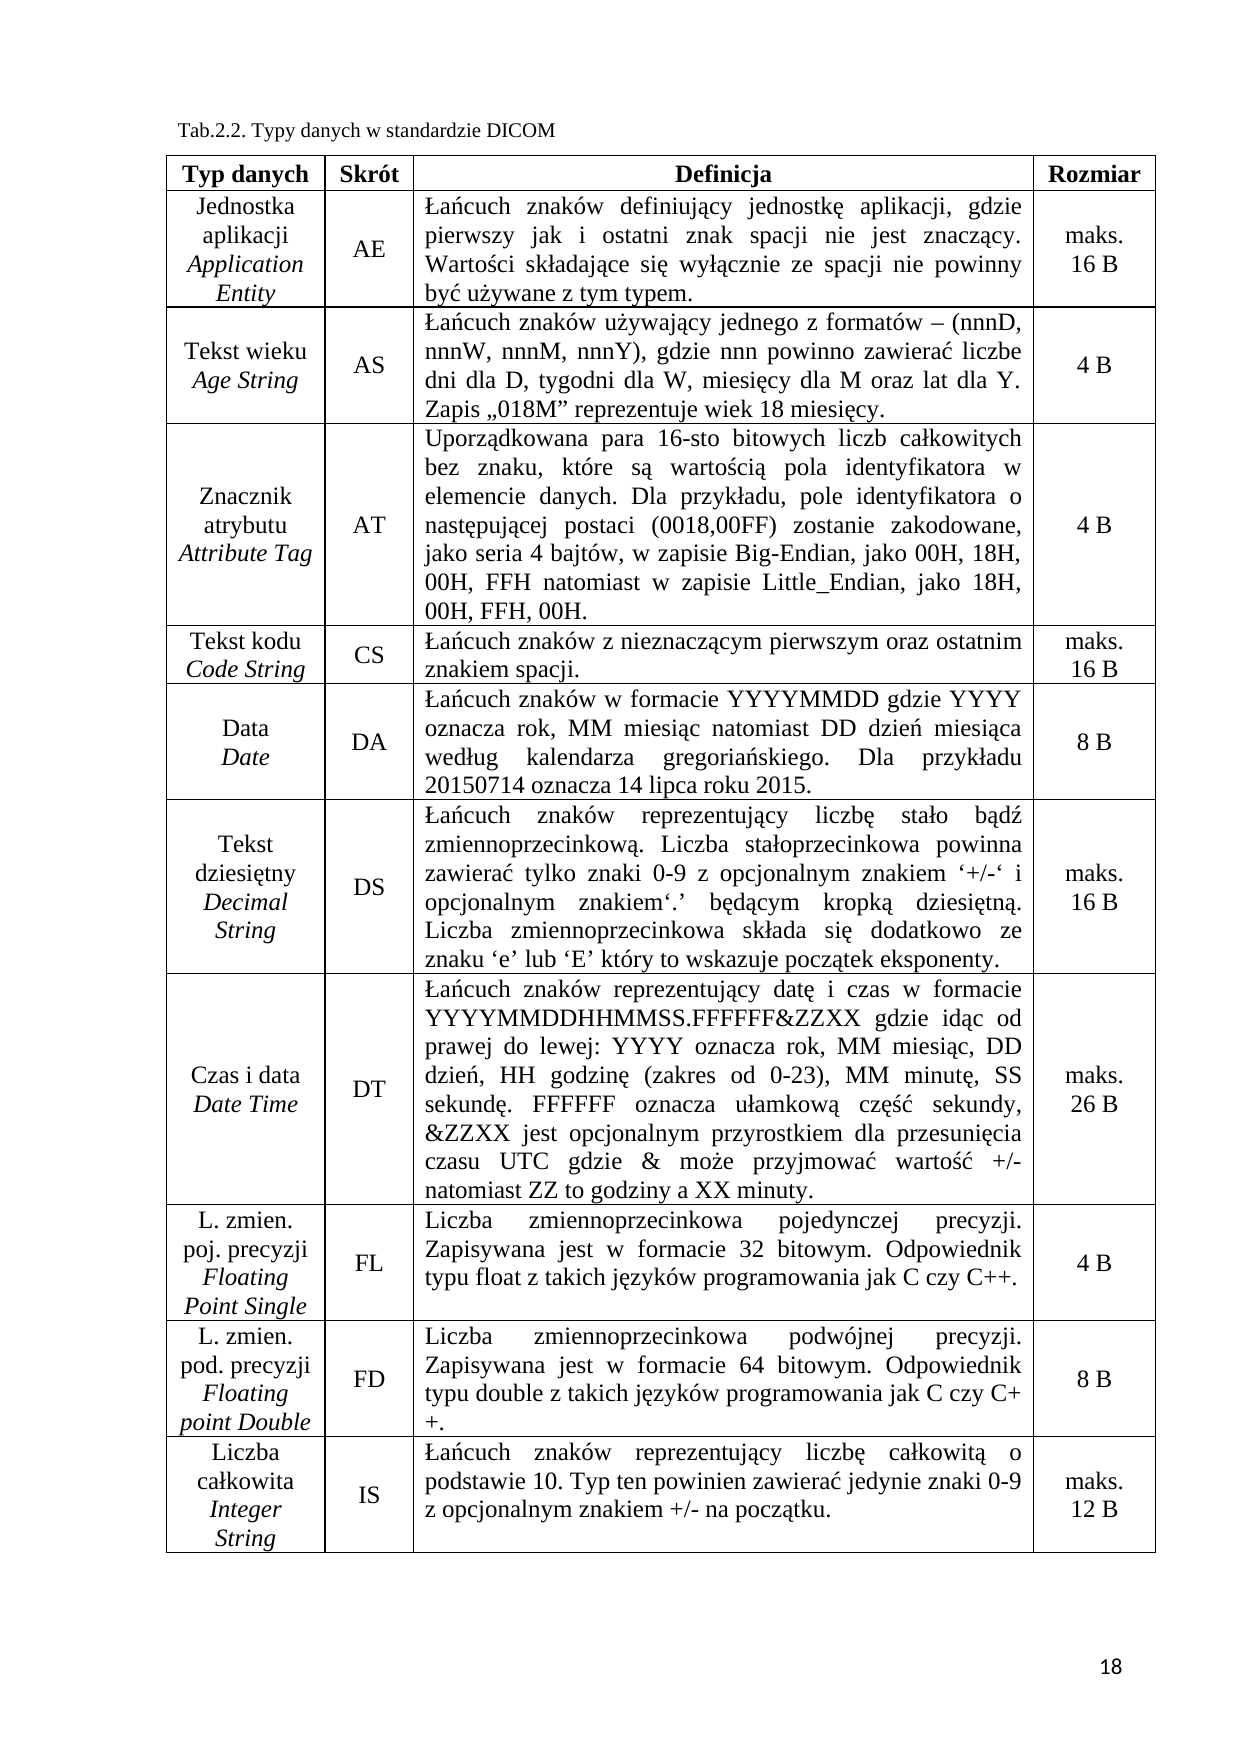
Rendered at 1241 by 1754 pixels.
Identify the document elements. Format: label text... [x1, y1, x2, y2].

table_cell maks. 16 B [1034, 800, 1155, 973]
table_cell IS [326, 1437, 413, 1552]
table_cell AE [326, 191, 413, 306]
table_cell 4 B [1034, 308, 1155, 422]
table_cell L. zmien. pod. precyzji Floating point Double [167, 1321, 324, 1436]
table_cell AS [326, 308, 413, 422]
table_cell 4 B [1034, 1205, 1155, 1320]
table_cell Liczba zmiennoprzecinkowa pojedynczej precyzji. Zapisywana jest w formacie 32 bitowym. Odpowiednik typu float z takich języków programowania jak C czy C++. [414, 1205, 1033, 1320]
table_cell FL [326, 1205, 413, 1320]
table_cell Uporządkowana para 16-sto bitowych liczb całkowitych bez znaku, które są wartością pola identyfikatora w elemencie danych. Dla przykładu, pole identyfikatora o następującej postaci (0018,00FF) zostanie zakodowane, jako seria 4 bajtów, w zapisie Big-Endian, jako 00H, 18H, 00H, FFH natomiast w zapisie Little_Endian, jako 18H, 00H, FFH, 00H. [414, 424, 1033, 625]
table_cell maks. 16 B [1034, 191, 1155, 306]
table_cell maks. 12 B [1034, 1437, 1155, 1552]
table_cell Jednostka aplikacji Application Entity [167, 191, 324, 306]
table_cell Czas i data Date Time [167, 974, 324, 1204]
table_cell maks. 26 B [1034, 974, 1155, 1204]
table_cell 4 B [1034, 424, 1155, 625]
table_cell Łańcuch znaków używający jednego z formatów – (nnnD, nnnW, nnnM, nnnY), gdzie nnn powinno zawierać liczbe dni dla D, tygodni dla W, miesięcy dla M oraz lat dla Y. Zapis „018M” reprezentuje wiek 18 miesięcy. [414, 308, 1033, 422]
table_cell Liczba całkowita Integer String [167, 1437, 324, 1552]
table_cell Data Date [167, 684, 324, 799]
table_cell Łańcuch znaków reprezentujący liczbę stało bądź zmiennoprzecinkową. Liczba stałoprzecinkowa powinna zawierać tylko znaki 0-9 z opcjonalnym znakiem ‘+/-‘ i opcjonalnym znakiem‘.’ będącym kropką dziesiętną. Liczba zmiennoprzecinkowa składa się dodatkowo ze znaku ‘e’ lub ‘E’ który to wskazuje początek eksponenty. [414, 800, 1033, 973]
table_cell FD [326, 1321, 413, 1436]
table_cell AT [326, 424, 413, 625]
table_cell DT [326, 974, 413, 1204]
table_cell Łańcuch znaków w formacie YYYYMMDD gdzie YYYY oznacza rok, MM miesiąc natomiast DD dzień miesiąca według kalendarza gregoriańskiego. Dla przykładu 20150714 oznacza 14 lipca roku 2015. [414, 684, 1033, 799]
table_cell 8 B [1034, 1321, 1155, 1436]
table_cell CS [326, 626, 413, 683]
table_cell Tekst wieku Age String [167, 308, 324, 422]
table_cell Skrót [326, 156, 413, 190]
table_cell maks. 16 B [1034, 626, 1155, 683]
table_cell Łańcuch znaków reprezentujący liczbę całkowitą o podstawie 10. Typ ten powinien zawierać jedynie znaki 0-9 z opcjonalnym znakiem +/- na początku. [414, 1437, 1033, 1552]
table_cell Definicja [414, 156, 1033, 190]
table_cell Łańcuch znaków reprezentujący datę i czas w formacie YYYYMMDDHHMMSS.FFFFFF&ZZXX gdzie idąc od prawej do lewej: YYYY oznacza rok, MM miesiąc, DD dzień, HH godzinę (zakres od 0-23), MM minutę, SS sekundę. FFFFFF oznacza ułamkową część sekundy, &ZZXX jest opcjonalnym przyrostkiem dla przesunięcia czasu UTC gdzie & może przyjmować wartość +/- natomiast ZZ to godziny a XX minuty. [414, 974, 1033, 1204]
table_header Tab.2.2. Typy danych w standardzie DICOM [166, 118, 1155, 155]
table_cell Rozmiar [1034, 156, 1155, 190]
table_cell Łańcuch znaków definiujący jednostkę aplikacji, gdzie pierwszy jak i ostatni znak spacji nie jest znaczący. Wartości składające się wyłącznie ze spacji nie powinny być używane z tym typem. [414, 191, 1033, 306]
table_cell Znacznik atrybutu Attribute Tag [167, 424, 324, 625]
table_cell Typ danych [167, 156, 324, 190]
table_cell Tekst dziesiętny Decimal String [167, 800, 324, 973]
table_cell DA [326, 684, 413, 799]
table_cell Liczba zmiennoprzecinkowa podwójnej precyzji. Zapisywana jest w formacie 64 bitowym. Odpowiednik typu double z takich języków programowania jak C czy C++. [414, 1321, 1033, 1436]
table_cell Tekst kodu Code String [167, 626, 324, 683]
table_cell Łańcuch znaków z nieznaczącym pierwszym oraz ostatnim znakiem spacji. [414, 626, 1033, 683]
table_cell L. zmien. poj. precyzji Floating Point Single [167, 1205, 324, 1320]
table_cell DS [326, 800, 413, 973]
table_cell 8 B [1034, 684, 1155, 799]
